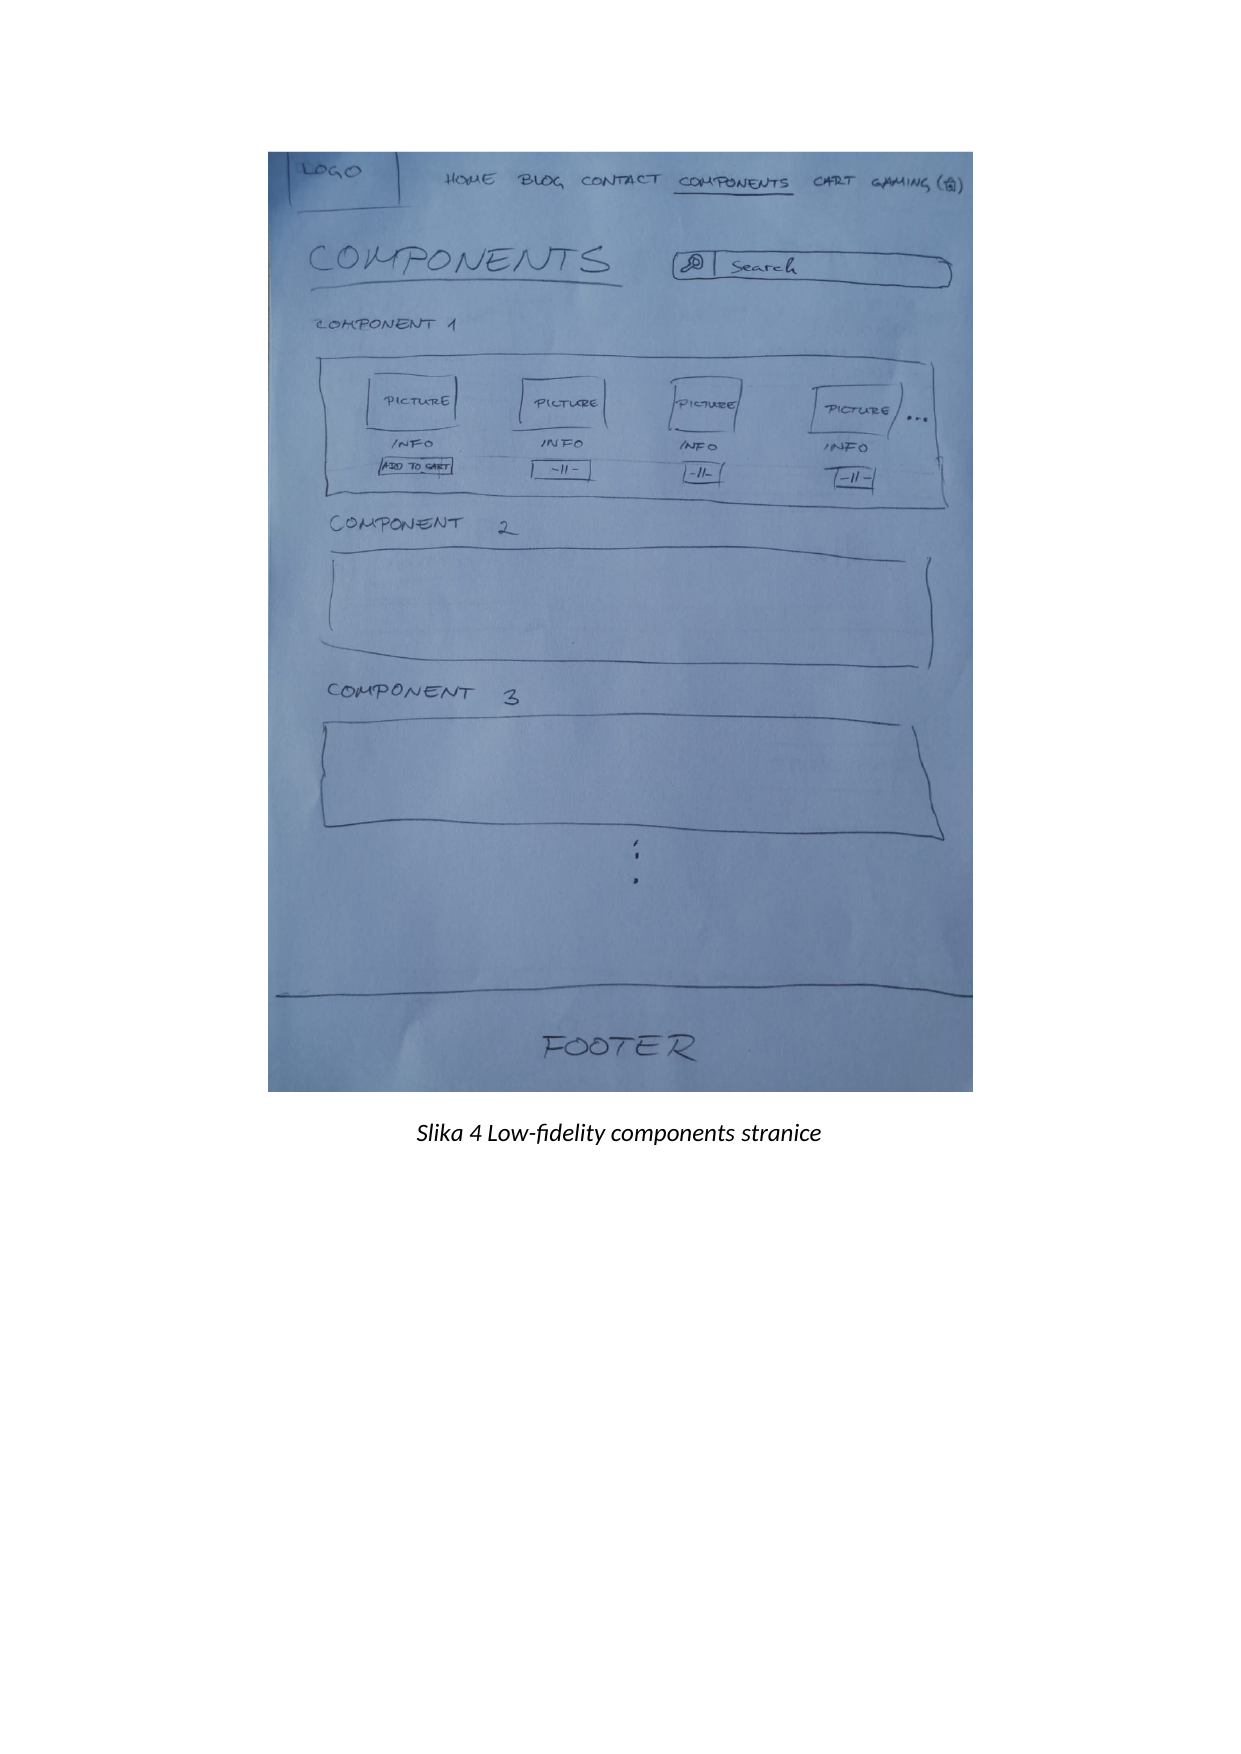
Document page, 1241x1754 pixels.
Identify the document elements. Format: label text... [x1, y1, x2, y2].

text Slika 4 Low-fidelity components stranice [150, 1117, 1090, 1148]
picture [268, 153, 973, 1091]
